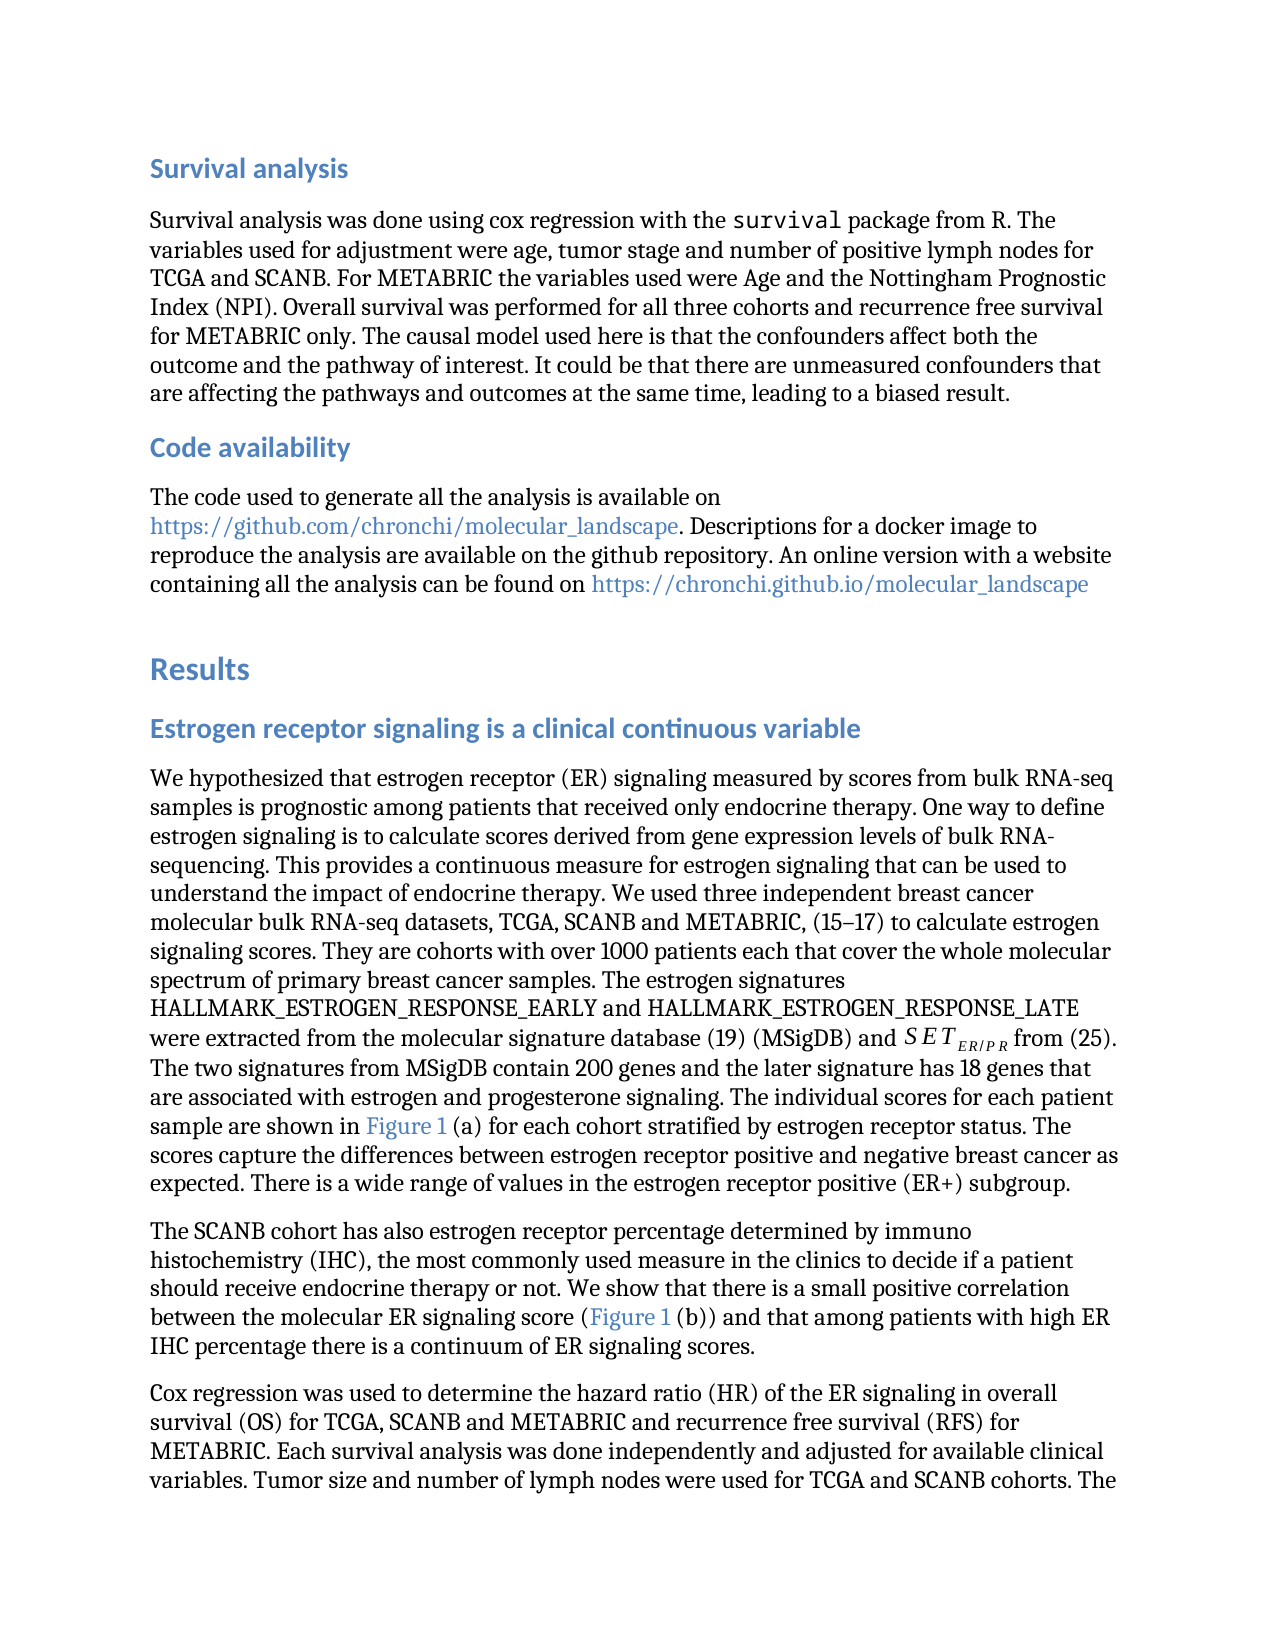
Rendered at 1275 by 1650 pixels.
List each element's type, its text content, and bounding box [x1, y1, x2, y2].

subtitle Code availability [150, 429, 1125, 464]
subtitle Results [150, 648, 1125, 689]
text The SCANB cohort has also estrogen receptor percentage determined by immuno histochemistry (IHC), the most commonly used measure in the clinics to decide if a patient should receive endocrine therapy or not. We show that there is a small positive correlation between the molecular ER signaling score (Figure 1 (b)) and that among patients with high ER IHC percentage there is a continuum of ER signaling scores. [150, 1217, 1125, 1361]
subtitle Survival analysis [150, 150, 1125, 186]
subtitle Estrogen receptor signaling is a clinical continuous variable [150, 710, 1125, 746]
text We hypothesized that estrogen receptor (ER) signaling measured by scores from bulk RNA-seq samples is prognostic among patients that received only endocrine therapy. One way to define estrogen signaling is to calculate scores derived from gene expression levels of bulk RNA-sequencing. This provides a continuous measure for estrogen signaling that can be used to understand the impact of endocrine therapy. We used three independent breast cancer molecular bulk RNA-seq datasets, TCGA, SCANB and METABRIC, (15–17) to calculate estrogen signaling scores. They are cohorts with over 1000 patients each that cover the whole molecular spectrum of primary breast cancer samples. The estrogen signatures HALLMARK_ESTROGEN_RESPONSE_EARLY and HALLMARK_ESTROGEN_RESPONSE_LATE were extracted from the molecular signature database (19) (MSigDB) and from (25). The two signatures from MSigDB contain 200 genes and the later signature has 18 genes that are associated with estrogen and progesterone signaling. The individual scores for each patient sample are shown in Figure 1 (a) for each cohort stratified by estrogen receptor status. The scores capture the differences between estrogen receptor positive and negative breast cancer as expected. There is a wide range of values in the estrogen receptor positive (ER+) subgroup. [150, 764, 1125, 1198]
text Survival analysis was done using cox regression with the survival package from R. The variables used for adjustment were age, tumor stage and number of positive lymph nodes for TCGA and SCANB. For METABRIC the variables used were Age and the Nottingham Prognostic Index (NPI). Overall survival was performed for all three cohorts and recurrence free survival for METABRIC only. The causal model used here is that the confounders affect both the outcome and the pathway of interest. It could be that there are unmeasured confounders that are affecting the pathways and outcomes at the same time, leading to a biased result. [150, 204, 1125, 408]
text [150, 1379, 1125, 1494]
text The code used to generate all the analysis is available on https://github.com/chronchi/molecular_landscape. Descriptions for a docker image to reproduce the analysis are available on the github repository. An online version with a website containing all the analysis can be found on https://chronchi.github.io/molecular_landscape [150, 483, 1125, 598]
